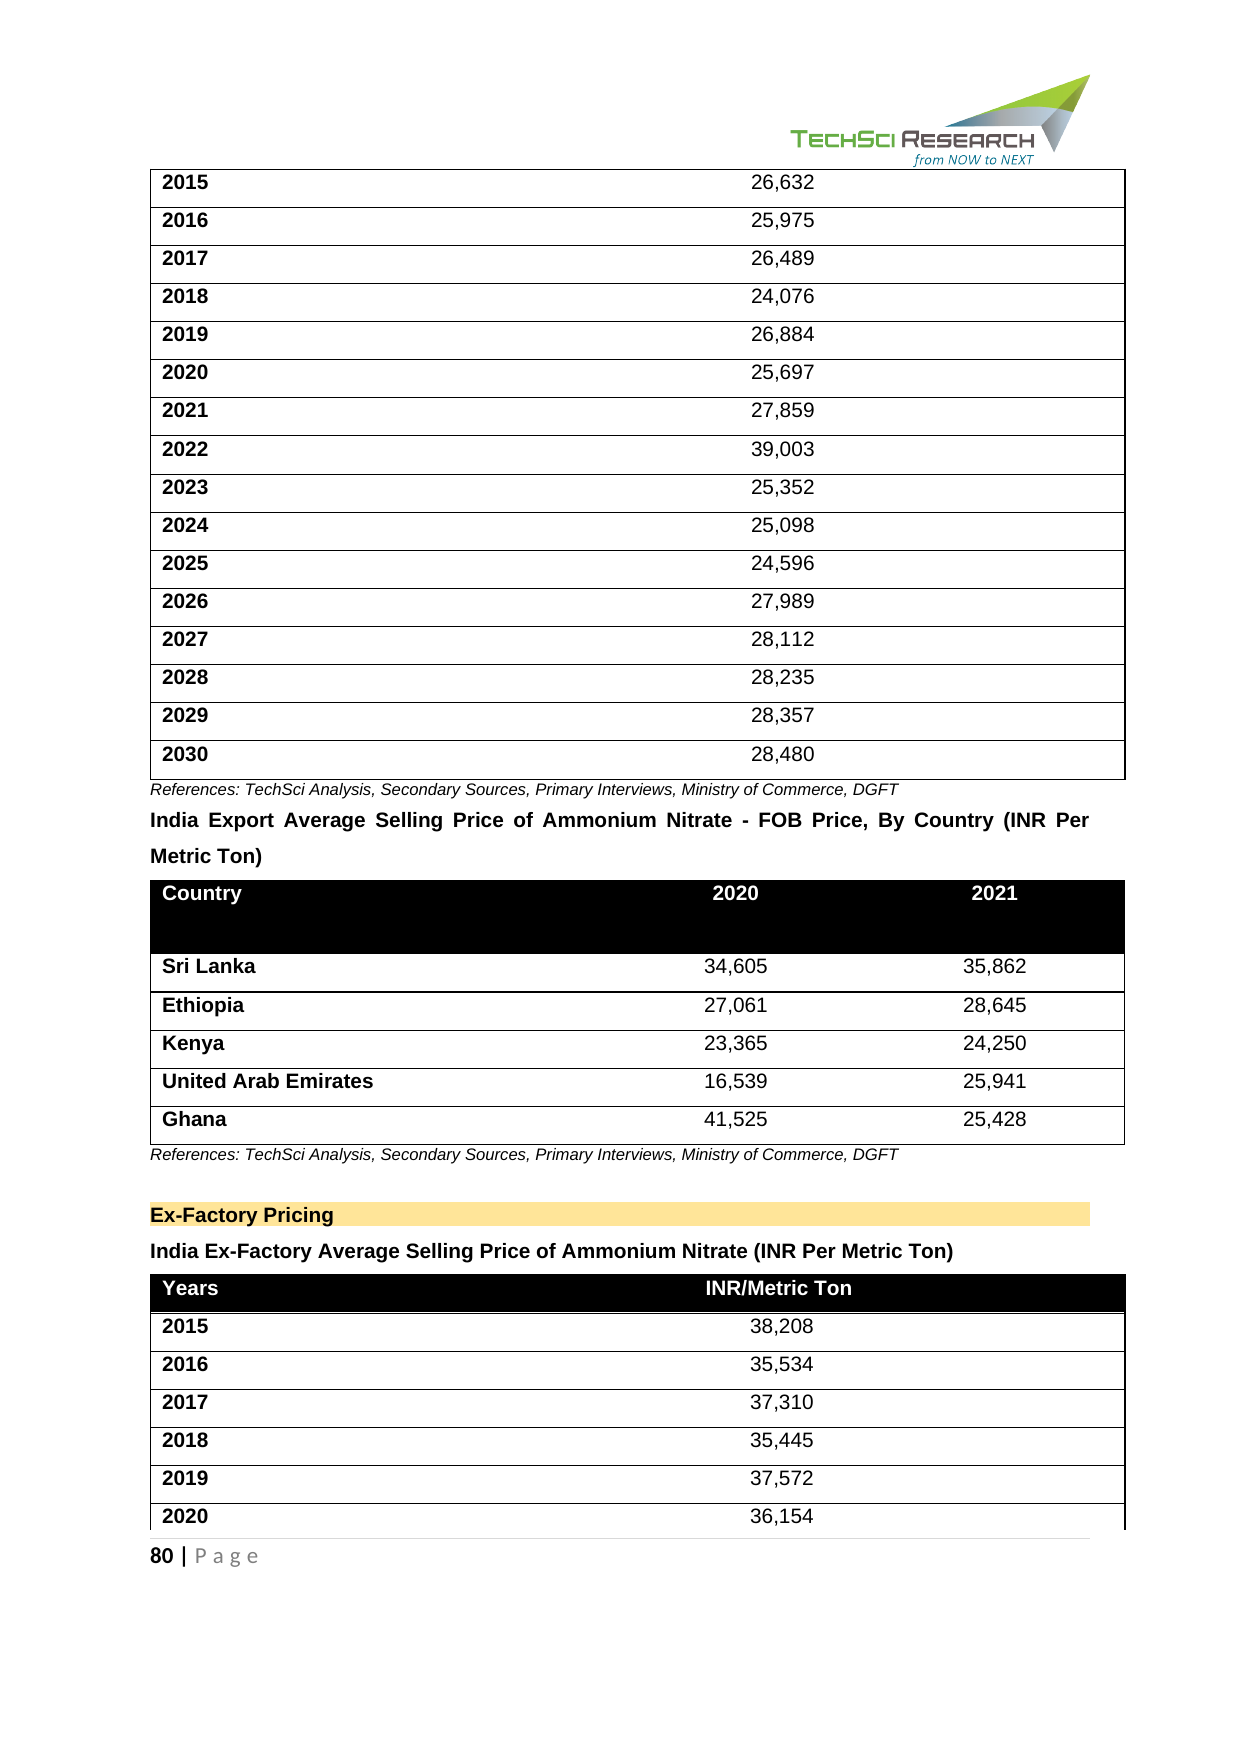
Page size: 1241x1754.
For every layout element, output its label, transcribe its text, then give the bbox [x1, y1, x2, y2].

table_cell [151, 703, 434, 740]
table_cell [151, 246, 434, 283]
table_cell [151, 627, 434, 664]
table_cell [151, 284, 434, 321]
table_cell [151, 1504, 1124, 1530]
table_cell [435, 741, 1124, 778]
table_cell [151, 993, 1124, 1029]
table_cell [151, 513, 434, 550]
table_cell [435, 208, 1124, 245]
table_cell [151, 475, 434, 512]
text India Ex-Factory Average Selling Price of Ammonium Nitrate (INR Per Metric Ton) [150, 1238, 1090, 1262]
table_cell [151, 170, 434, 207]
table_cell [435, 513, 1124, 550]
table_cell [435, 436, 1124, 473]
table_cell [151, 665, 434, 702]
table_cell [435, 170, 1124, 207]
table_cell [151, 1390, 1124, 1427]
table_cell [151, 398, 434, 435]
text References: TechSci Analysis, Secondary Sources, Primary Interviews, Ministry of Commerce, DGFT [150, 780, 1090, 799]
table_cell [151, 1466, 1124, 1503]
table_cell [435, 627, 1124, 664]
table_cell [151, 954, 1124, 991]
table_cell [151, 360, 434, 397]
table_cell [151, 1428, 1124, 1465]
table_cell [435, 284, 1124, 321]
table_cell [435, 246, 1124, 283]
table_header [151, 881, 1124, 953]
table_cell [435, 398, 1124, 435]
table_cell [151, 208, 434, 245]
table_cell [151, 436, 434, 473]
text References: TechSci Analysis, Secondary Sources, Primary Interviews, Ministry of Commerce, DGFT [150, 1145, 1090, 1164]
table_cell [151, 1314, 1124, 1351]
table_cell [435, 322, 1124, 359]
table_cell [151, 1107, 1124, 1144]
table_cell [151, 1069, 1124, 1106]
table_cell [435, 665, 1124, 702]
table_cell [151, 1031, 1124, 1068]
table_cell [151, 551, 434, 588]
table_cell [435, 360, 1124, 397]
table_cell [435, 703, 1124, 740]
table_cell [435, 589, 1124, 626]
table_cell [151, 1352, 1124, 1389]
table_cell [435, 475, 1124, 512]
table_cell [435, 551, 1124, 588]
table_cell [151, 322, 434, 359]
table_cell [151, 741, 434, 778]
picture [788, 73, 1091, 169]
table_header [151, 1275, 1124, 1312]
text India Export Average Selling Price of Ammonium Nitrate - FOB Price, By Country (INR Per Metric Ton) [150, 808, 1090, 868]
text Ex-Factory Pricing [150, 1202, 1090, 1226]
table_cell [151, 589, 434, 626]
